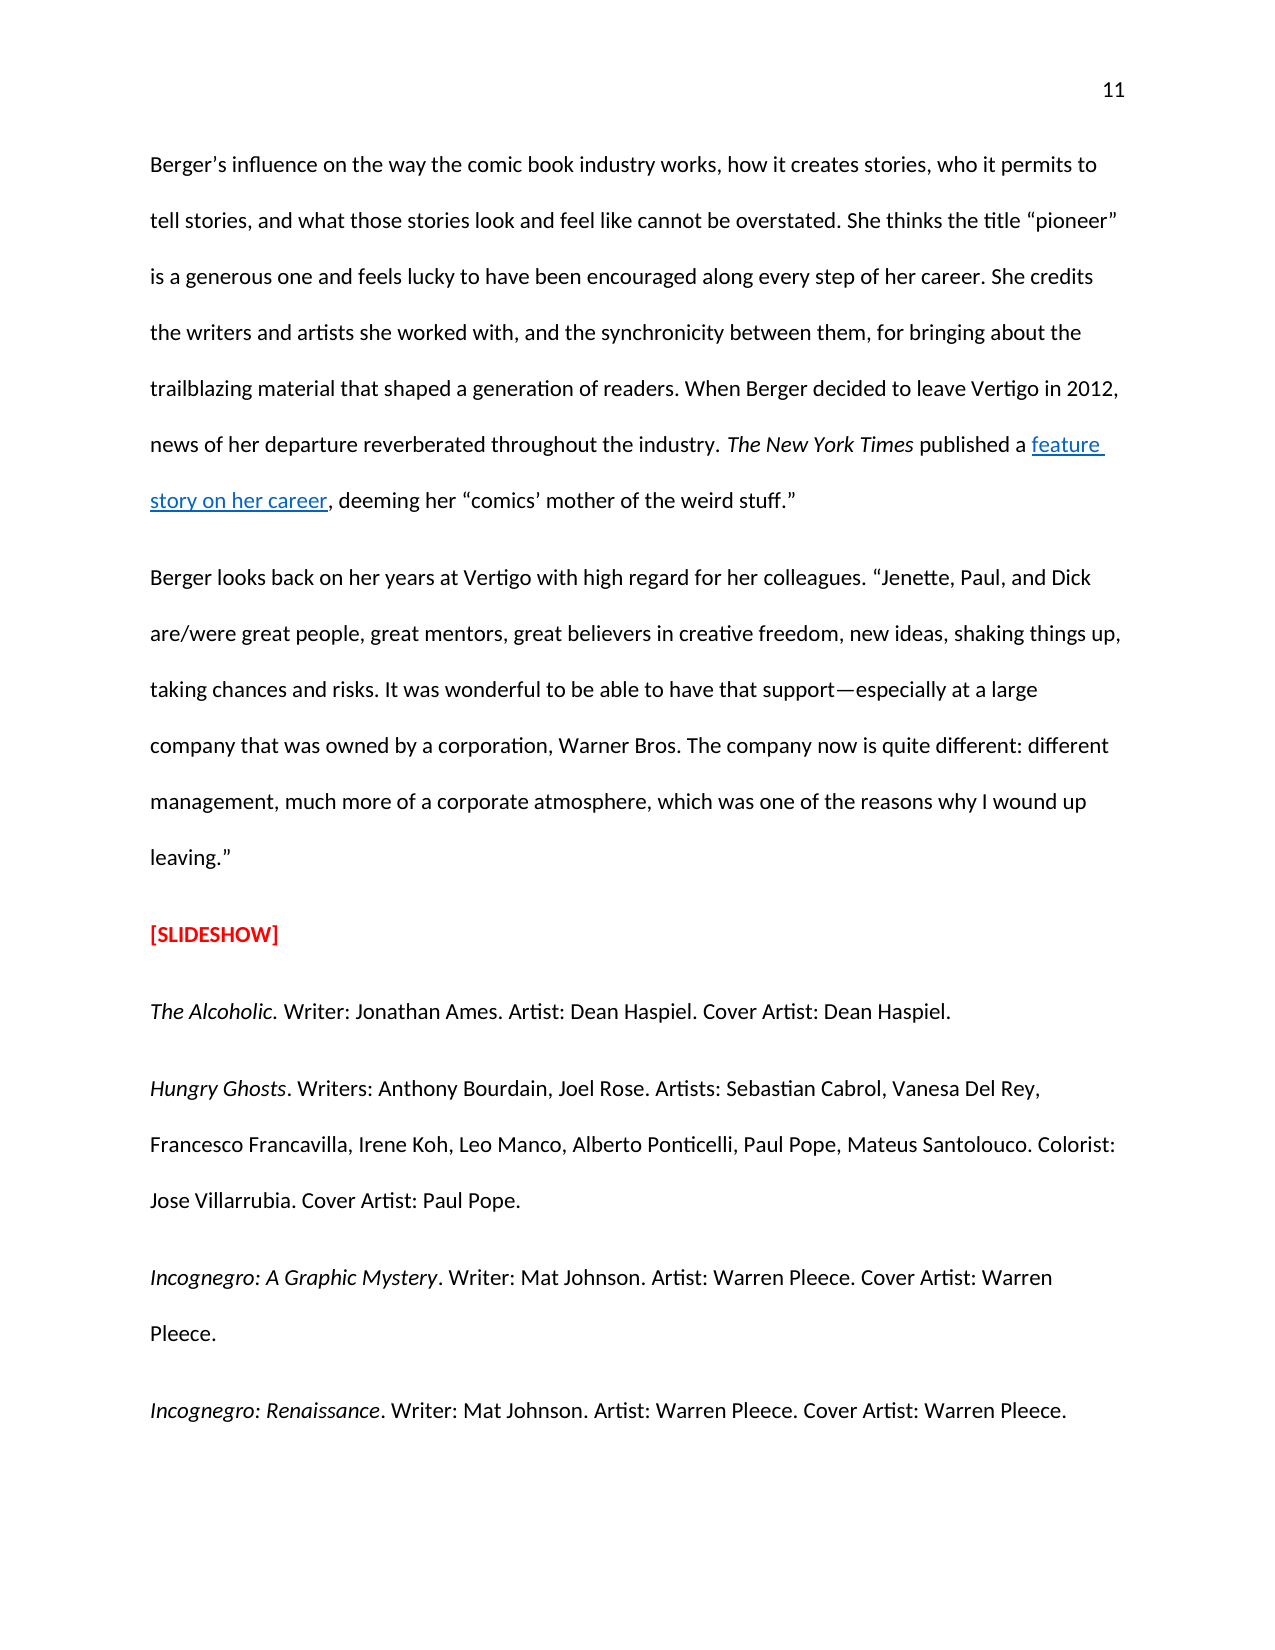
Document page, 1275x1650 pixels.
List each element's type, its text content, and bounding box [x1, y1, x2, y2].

text Incognegro: Renaissance. Writer: Mat Johnson. Artist: Warren Pleece. Cover Artist: Warren Pleece. [150, 1396, 1125, 1424]
text Hungry Ghosts. Writers: Anthony Bourdain, Joel Rose. Artists: Sebastian Cabrol, Vanesa Del Rey, Francesco Francavilla, Irene Koh, Leo Manco, Alberto Ponticelli, Paul Pope, Mateus Santolouco. Colorist: Jose Villarrubia. Cover Artist: Paul Pope. [150, 1074, 1125, 1214]
text Incognegro: A Graphic Mystery. Writer: Mat Johnson. Artist: Warren Pleece. Cover Artist: Warren Pleece. [150, 1263, 1125, 1347]
text The Alcoholic. Writer: Jonathan Ames. Artist: Dean Haspiel. Cover Artist: Dean Haspiel. [150, 997, 1125, 1025]
text Berger looks back on her years at Vertigo with high regard for her colleagues. “Jenette, Paul, and Dick are/were great people, great mentors, great believers in creative freedom, new ideas, shaking things up, taking chances and risks. It was wonderful to be able to have that support—especially at a large company that was owned by a corporation, Warner Bros. The company now is quite different: different management, much more of a corporate atmosphere, which was one of the reasons why I wound up leaving.” [150, 563, 1125, 871]
text [SLIDESHOW] [150, 920, 1125, 948]
text Berger’s influence on the way the comic book industry works, how it creates stories, who it permits to tell stories, and what those stories look and feel like cannot be overstated. She thinks the title “pioneer” is a generous one and feels lucky to have been encouraged along every step of her career. She credits the writers and artists she worked with, and the synchronicity between them, for bringing about the trailblazing material that shaped a generation of readers. When Berger decided to leave Vertigo in 2012, news of her departure reverberated throughout the industry. The New York Times published a feature story on her career, deeming her “comics’ mother of the weird stuff.” [150, 150, 1125, 514]
